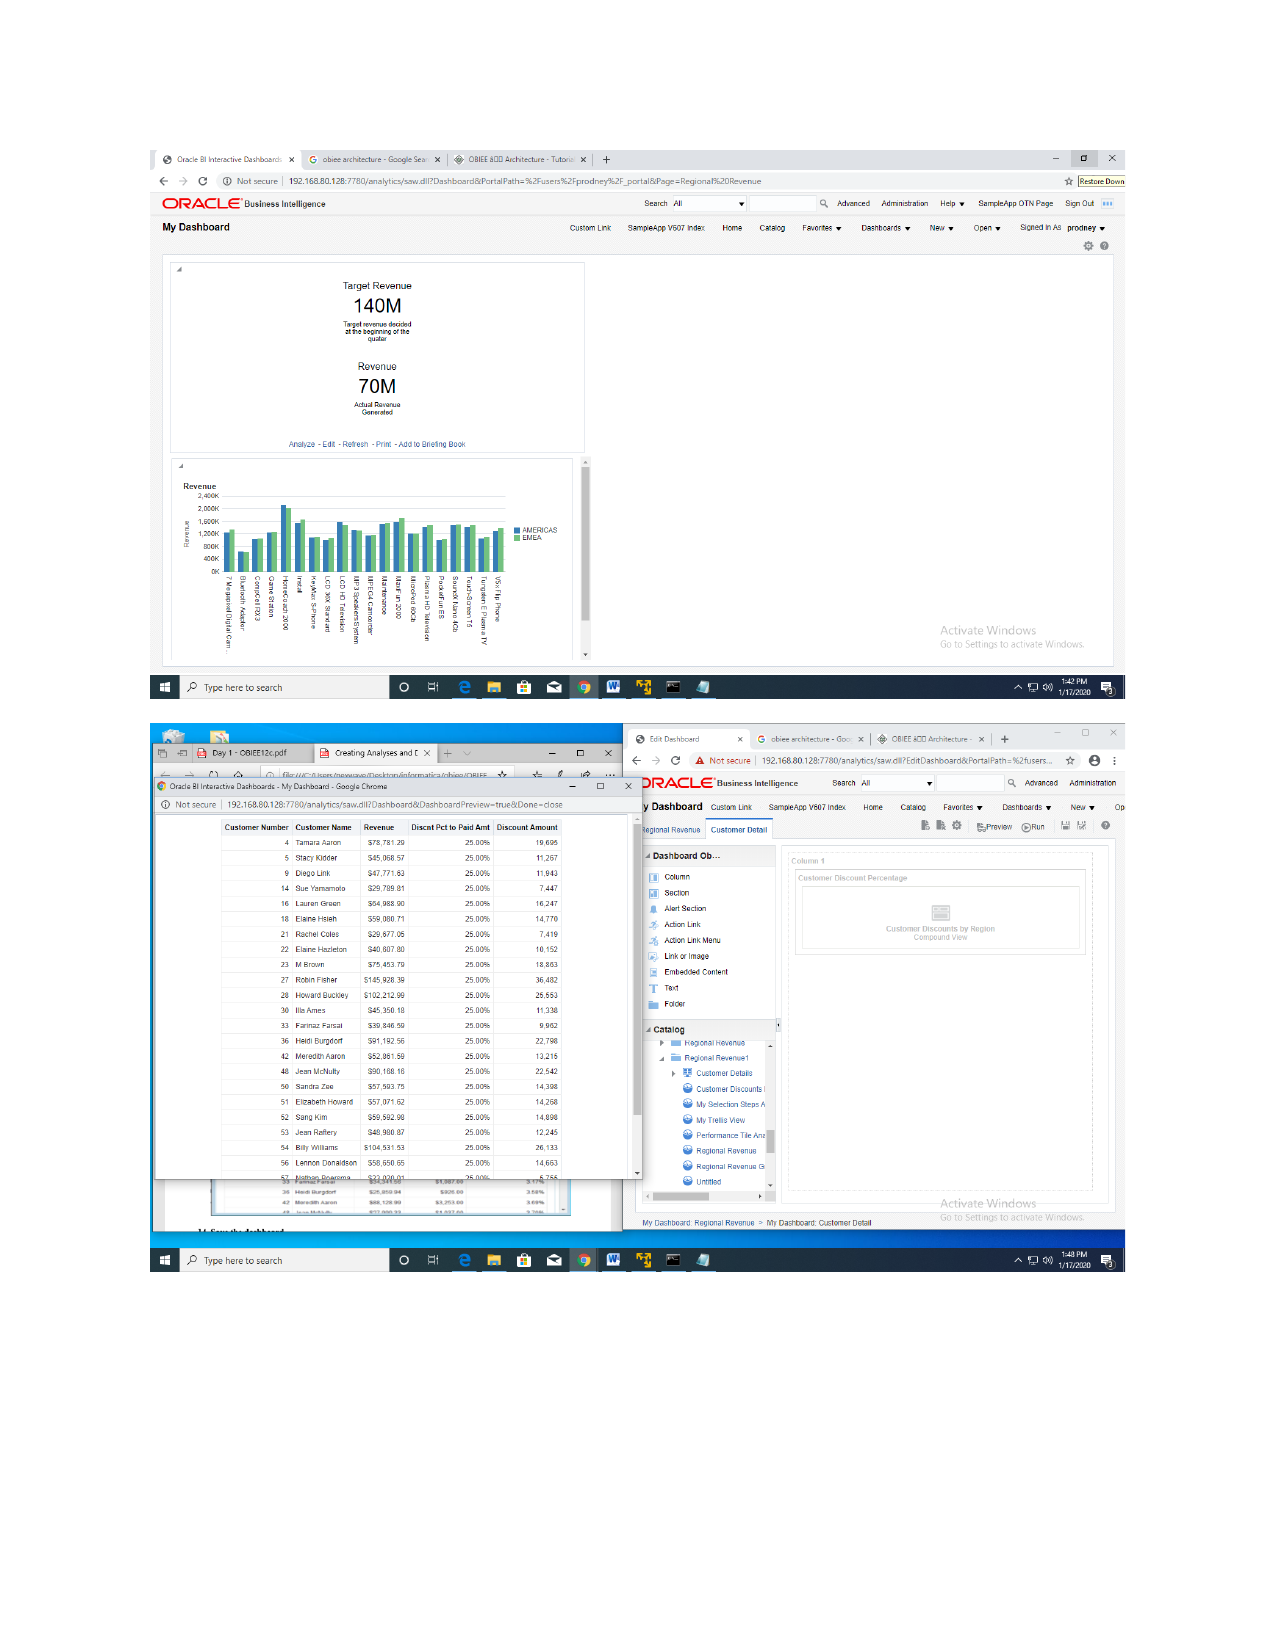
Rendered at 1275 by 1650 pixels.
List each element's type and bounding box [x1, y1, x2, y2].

picture [150, 723, 1125, 1272]
picture [150, 150, 1125, 699]
